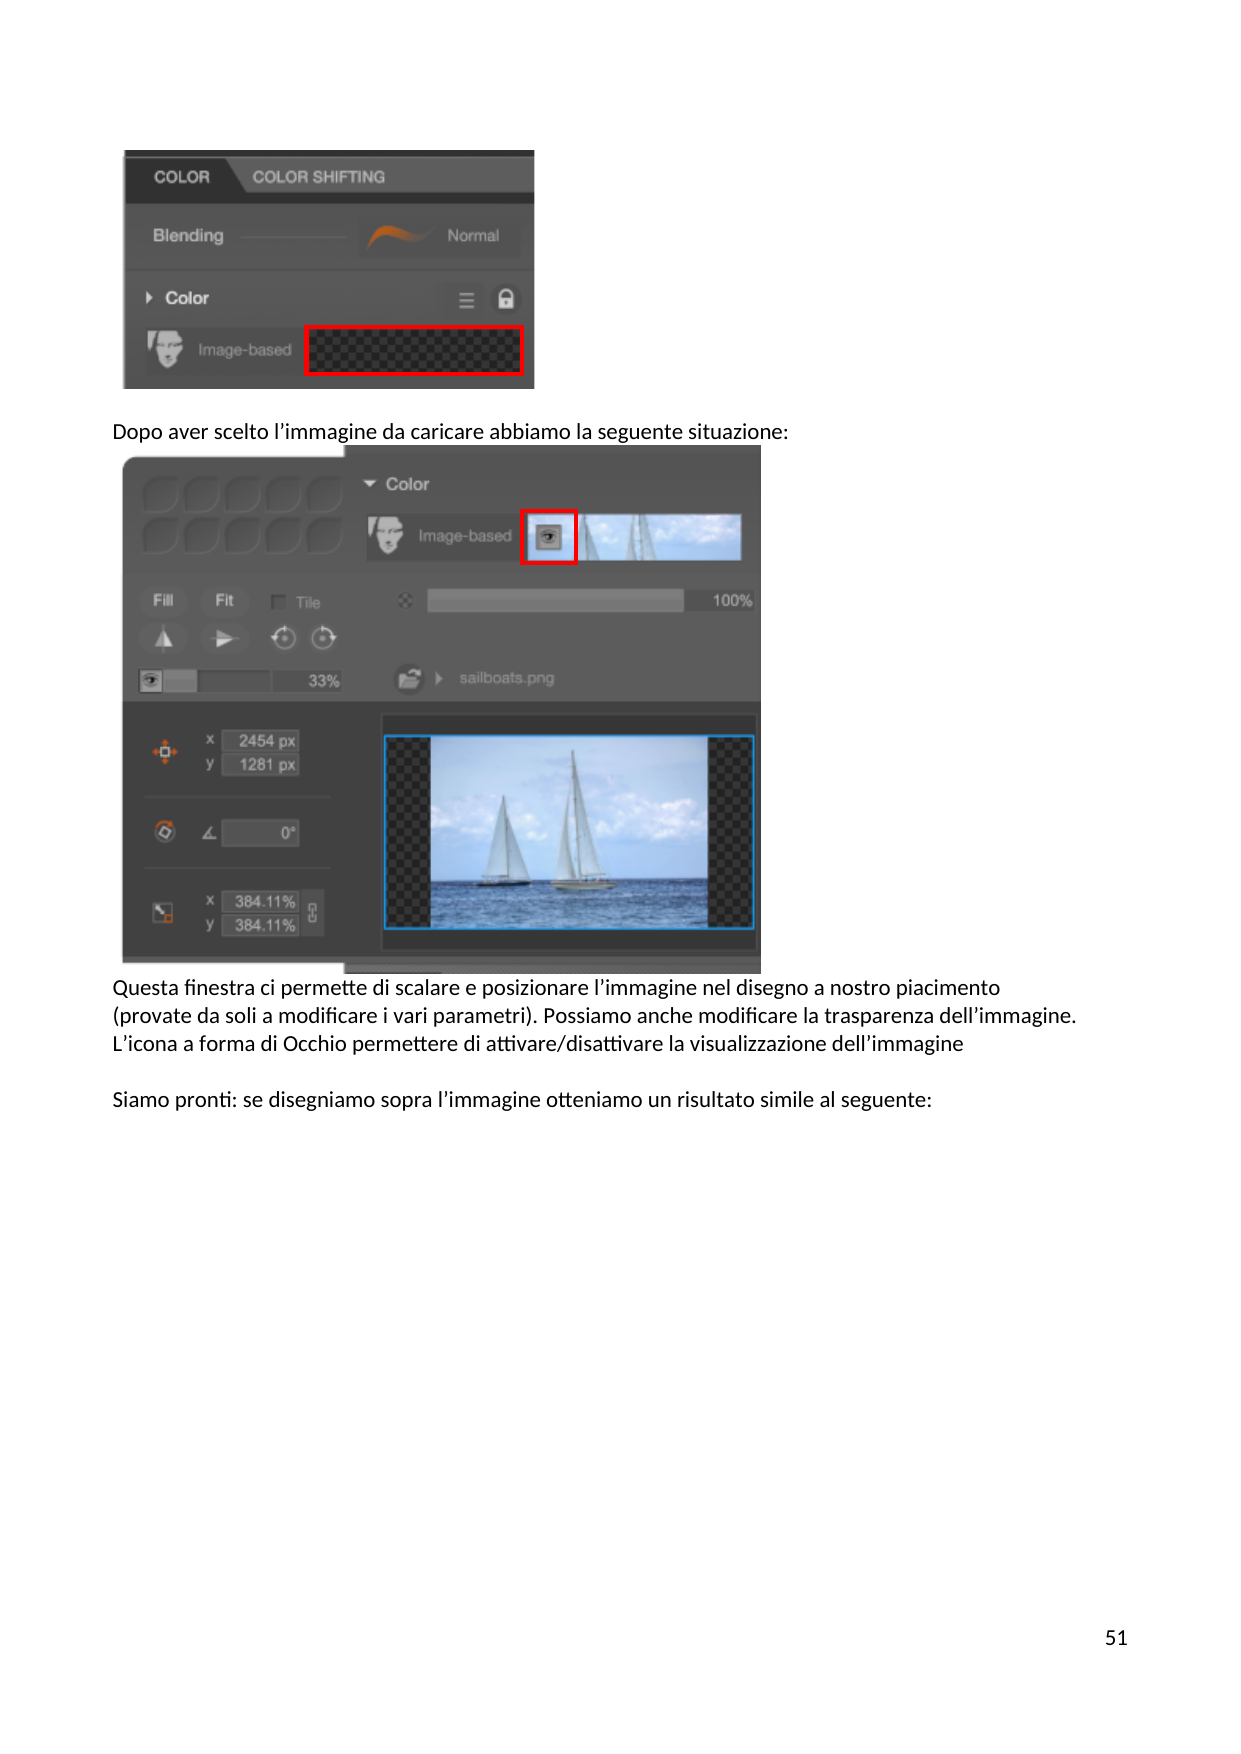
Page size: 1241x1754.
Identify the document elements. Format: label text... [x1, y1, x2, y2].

picture [112, 150, 535, 389]
text Dopo aver scelto l’immagine da caricare abbiamo la seguente situazione: [112, 417, 1128, 445]
picture [112, 445, 761, 974]
text L’icona a forma di Occhio permettere di attivare/disattivare la visualizzazione dell’immagine [112, 1029, 1128, 1057]
text Questa finestra ci permette di scalare e posizionare l’immagine nel disegno a nostro piacimento [112, 973, 1128, 1001]
text (provate da soli a modificare i vari parametri). Possiamo anche modificare la trasparenza dell’immagine. [112, 1001, 1128, 1029]
text Siamo pronti: se disegniamo sopra l’immagine otteniamo un risultato simile al seguente: [112, 1085, 1128, 1113]
